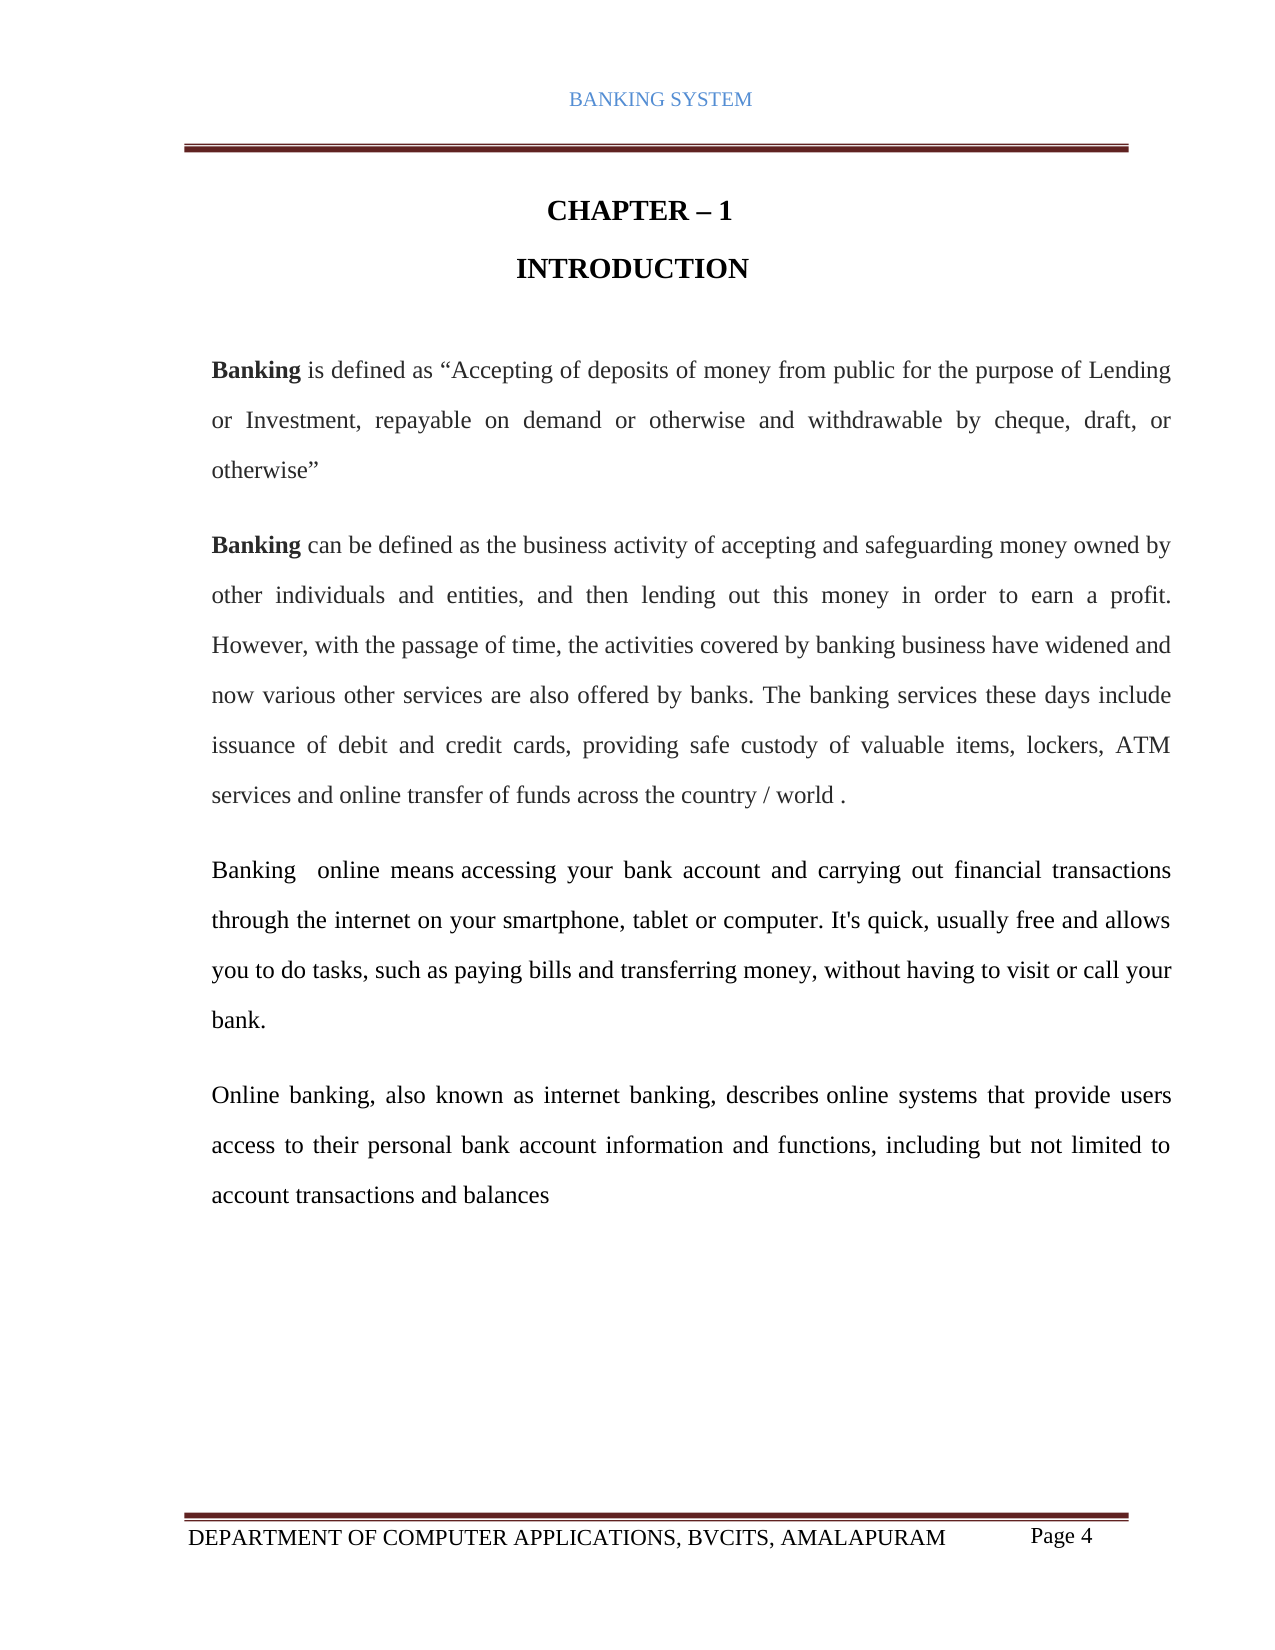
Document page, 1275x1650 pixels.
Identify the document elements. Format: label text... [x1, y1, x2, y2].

text Banking is defined as “Accepting of deposits of money from public for the purpose of Lending or Investment, repayable on demand or otherwise and withdrawable by cheque, draft, or otherwise” [211, 334, 1172, 484]
text Banking can be defined as the business activity of accepting and safeguarding money owned by other individuals and entities, and then lending out this money in order to earn a profit. However, with the passage of time, the activities covered by banking business have widened and now various other services are also offered by banks. The banking services these days include issuance of debit and credit cards, providing safe custody of valuable items, lockers, ATM services and online transfer of funds across the country / world . [211, 509, 1172, 809]
text Banking online means accessing your bank account and carrying out financial transactions through the internet on your smartphone, tablet or computer. It's quick, usually free and allows you to do tasks, such as paying bills and transferring money, without having to visit or call your bank. [211, 834, 1172, 1034]
text Online banking, also known as internet banking, describes online systems that provide users access to their personal bank account information and functions, including but not limited to account transactions and balances [211, 1059, 1172, 1209]
subtitle CHAPTER – 1 INTRODUCTION [498, 193, 767, 285]
